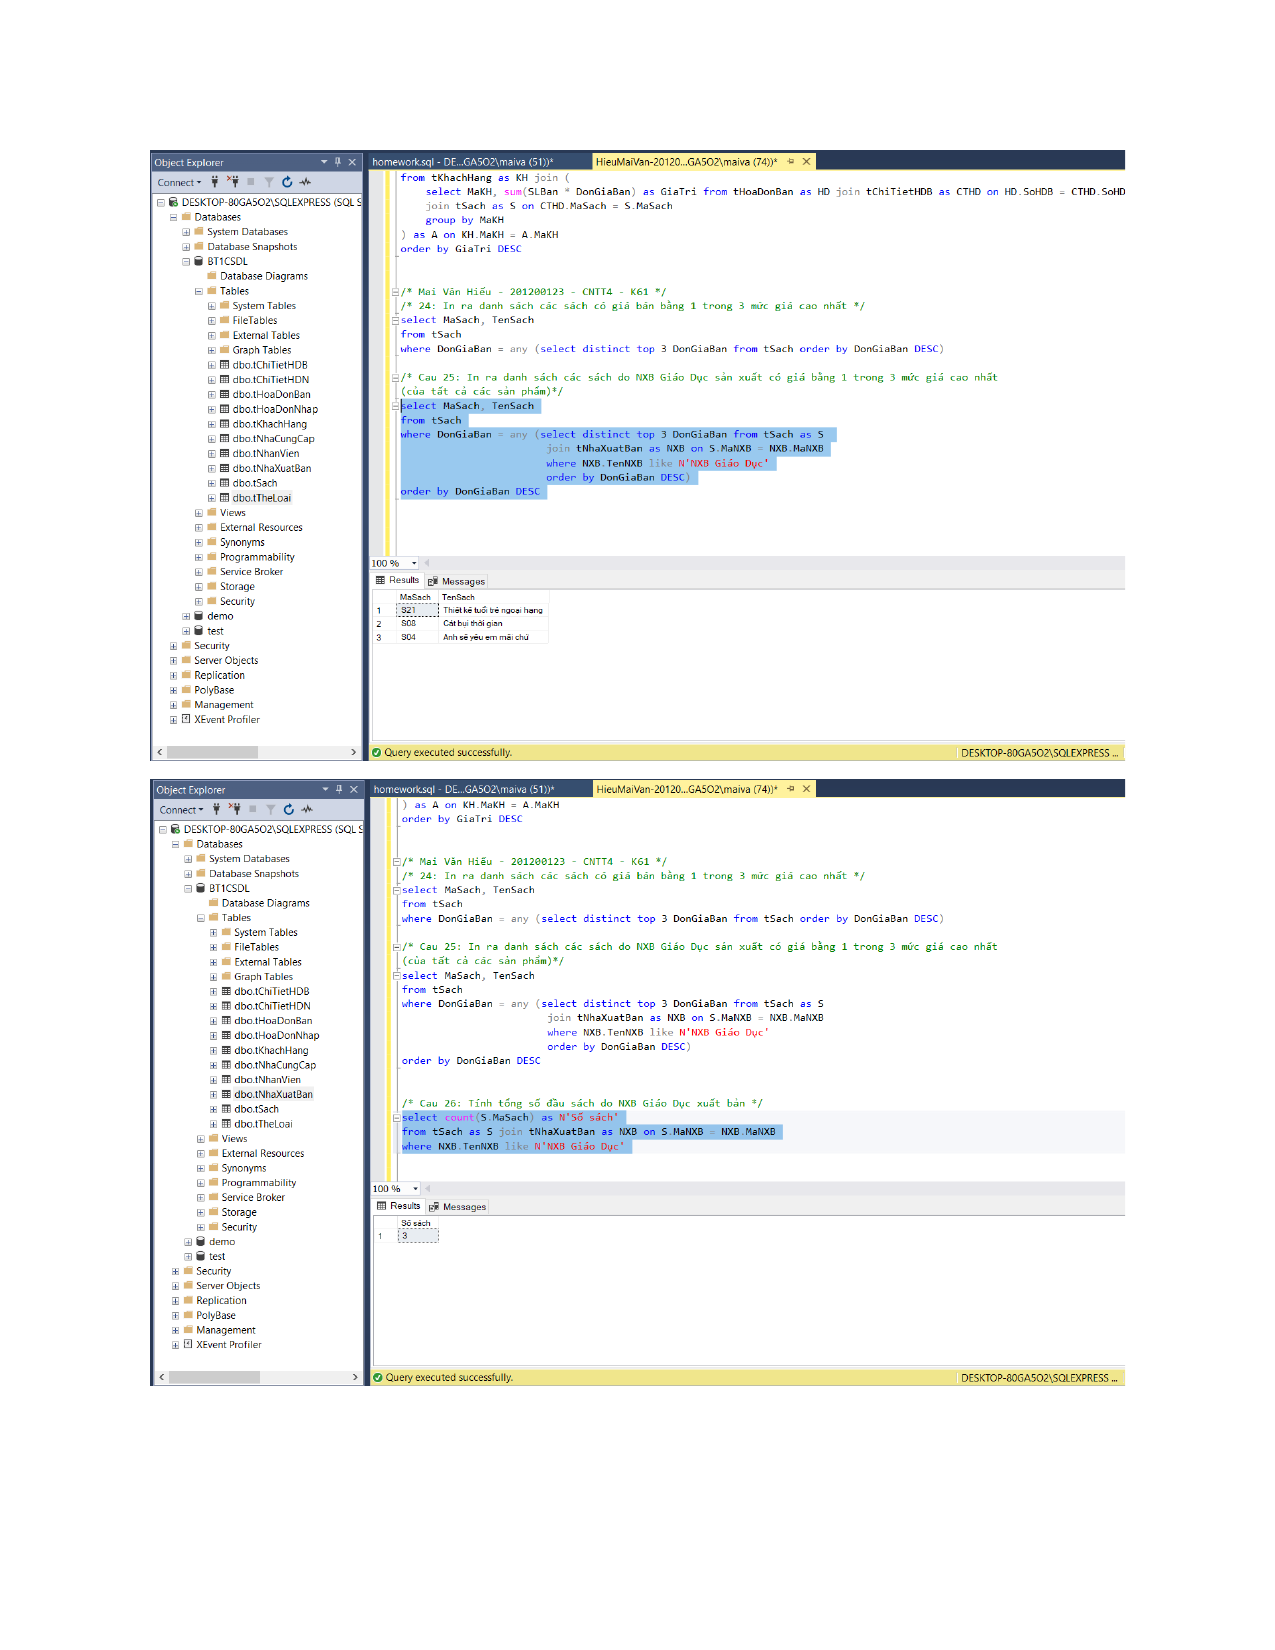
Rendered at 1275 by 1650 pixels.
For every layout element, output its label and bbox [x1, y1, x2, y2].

picture [150, 779, 1125, 1386]
picture [150, 150, 1125, 761]
